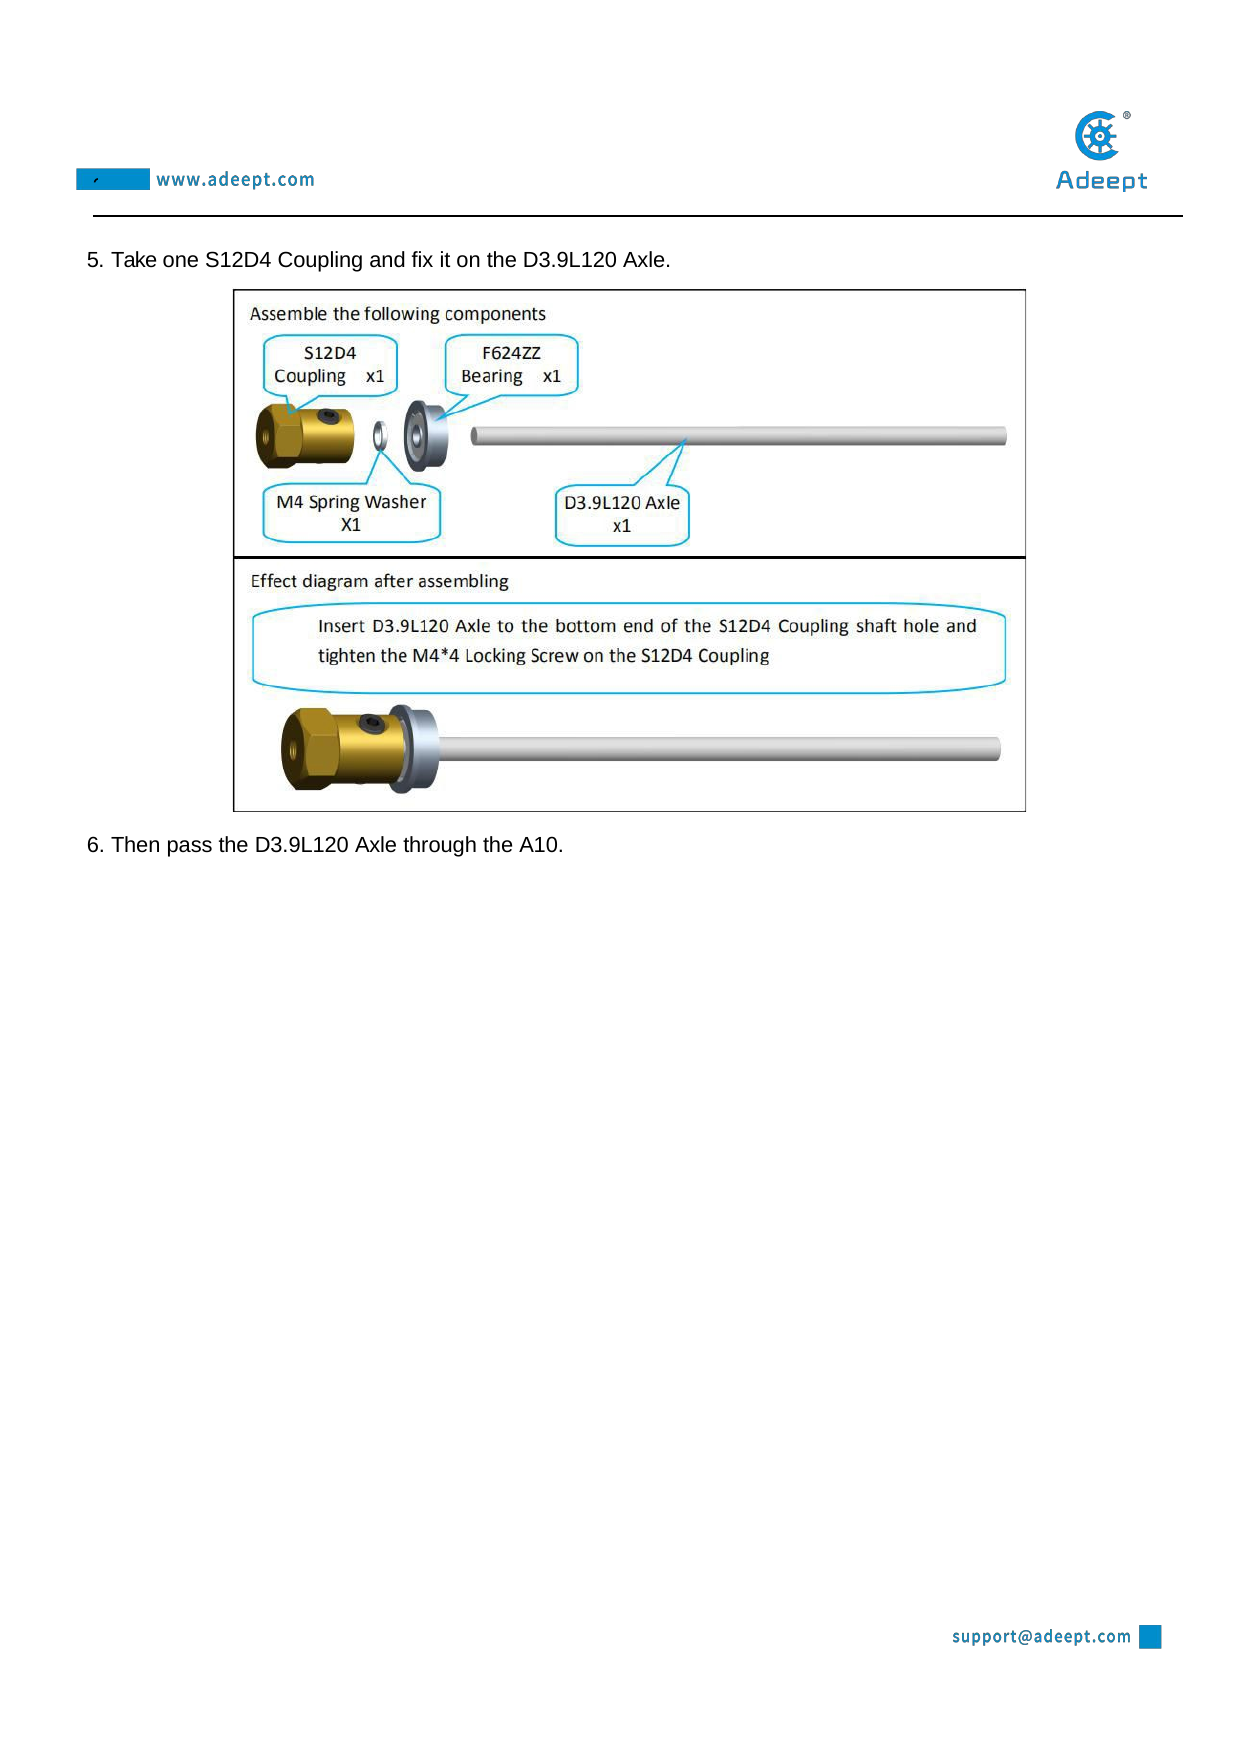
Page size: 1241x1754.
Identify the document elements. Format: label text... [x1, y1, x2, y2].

list Then pass the D3.9L120 Axle through the A10. [87, 831, 1178, 857]
picture [75, 167, 343, 191]
list Take one S12D4 Coupling and fix it on the D3.9L120 Axle. [87, 246, 1178, 272]
picture [1056, 111, 1147, 192]
picture [232, 287, 1027, 812]
picture [946, 1625, 1139, 1649]
